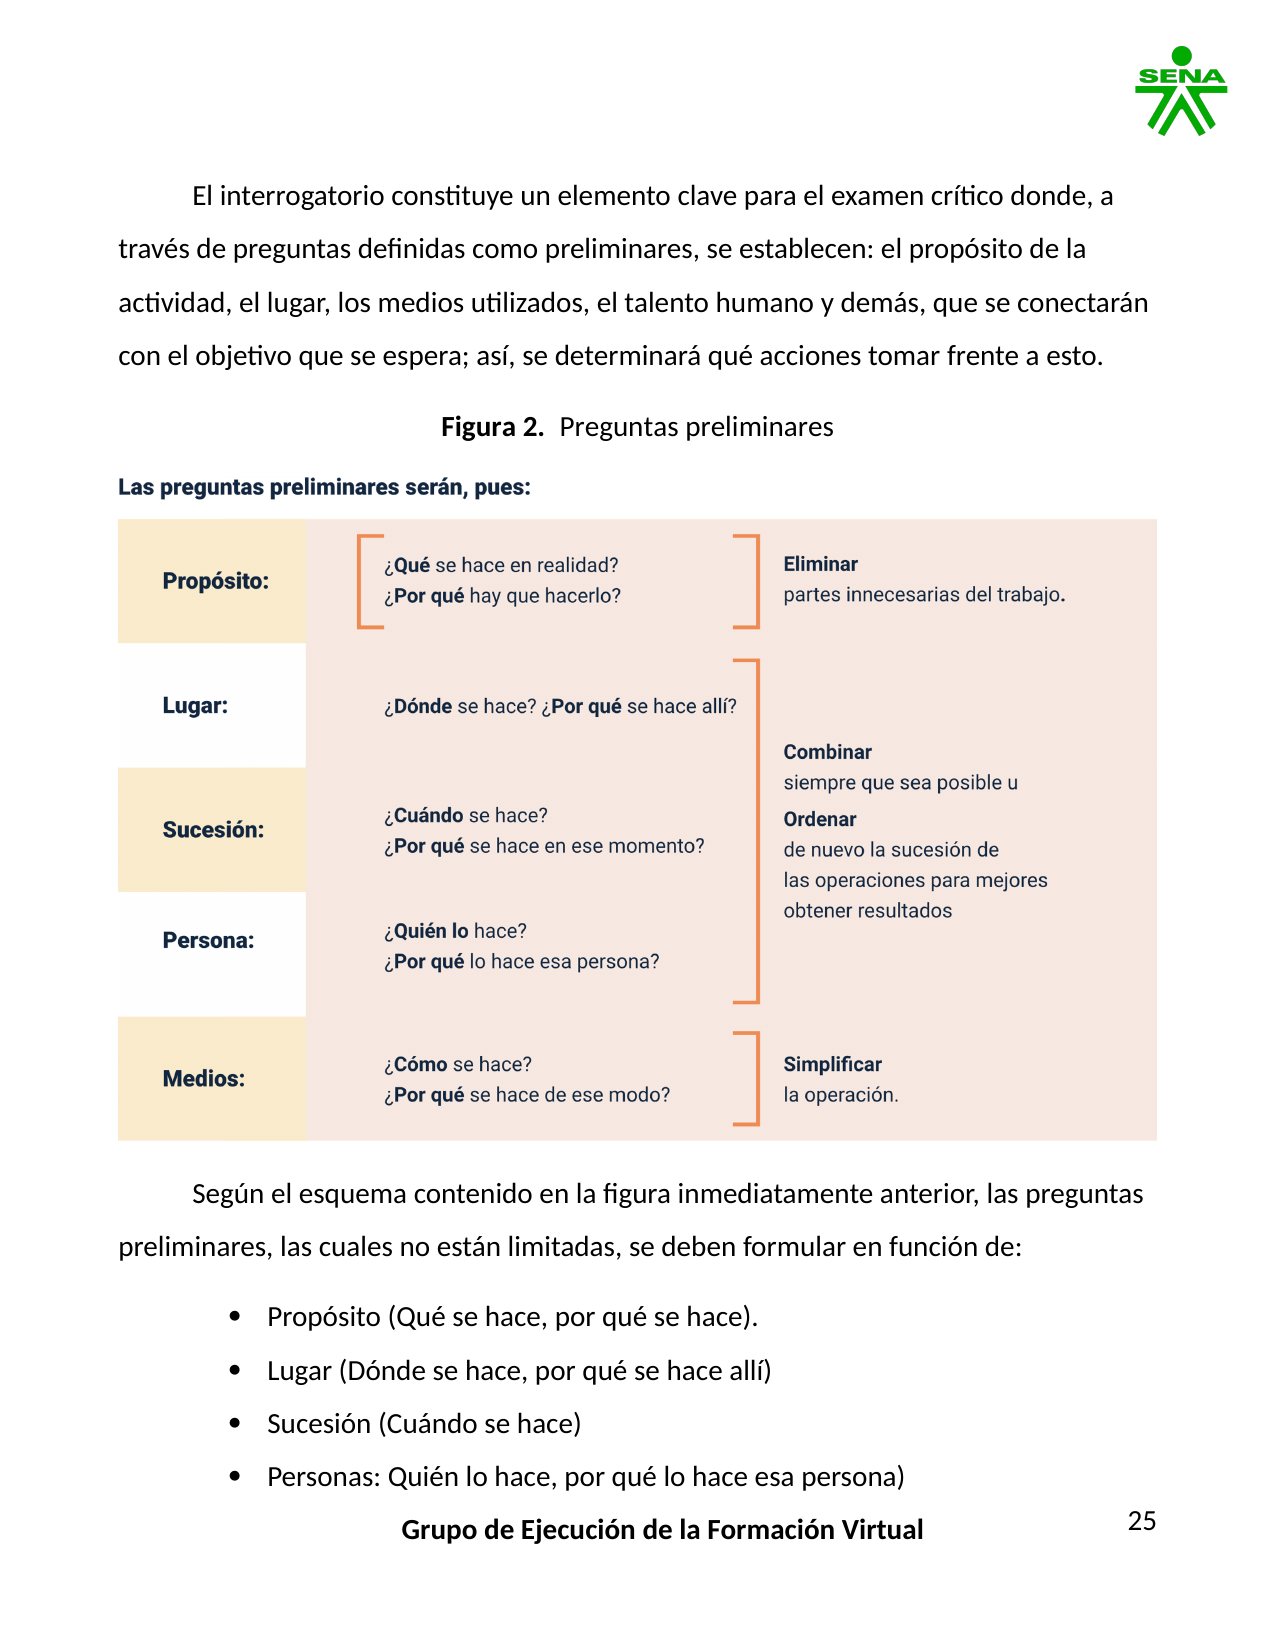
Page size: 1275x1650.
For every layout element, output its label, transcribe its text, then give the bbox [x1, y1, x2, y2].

text Según el esquema contenido en la figura inmediatamente anterior, las preguntas preliminares, las cuales no están limitadas, se deben formular en función de: [118, 1175, 1157, 1264]
picture [118, 477, 1157, 1141]
list Sucesión (Cuándo se hace) [229, 1405, 1157, 1441]
text El interrogatorio constituye un elemento clave para el examen crítico donde, a través de preguntas definidas como preliminares, se establecen: el propósito de la actividad, el lugar, los medios utilizados, el talento humano y demás, que se conectarán con el objetivo que se espera; así, se determinará qué acciones tomar frente a esto. [118, 177, 1157, 373]
list Lugar (Dónde se hace, por qué se hace allí) [229, 1352, 1157, 1387]
list Personas: Quién lo hace, por qué lo hace esa persona) [229, 1458, 1157, 1494]
list Propósito (Qué se hace, por qué se hace). [229, 1298, 1157, 1334]
picture [1135, 46, 1228, 136]
text Preguntas preliminares [118, 408, 1157, 443]
